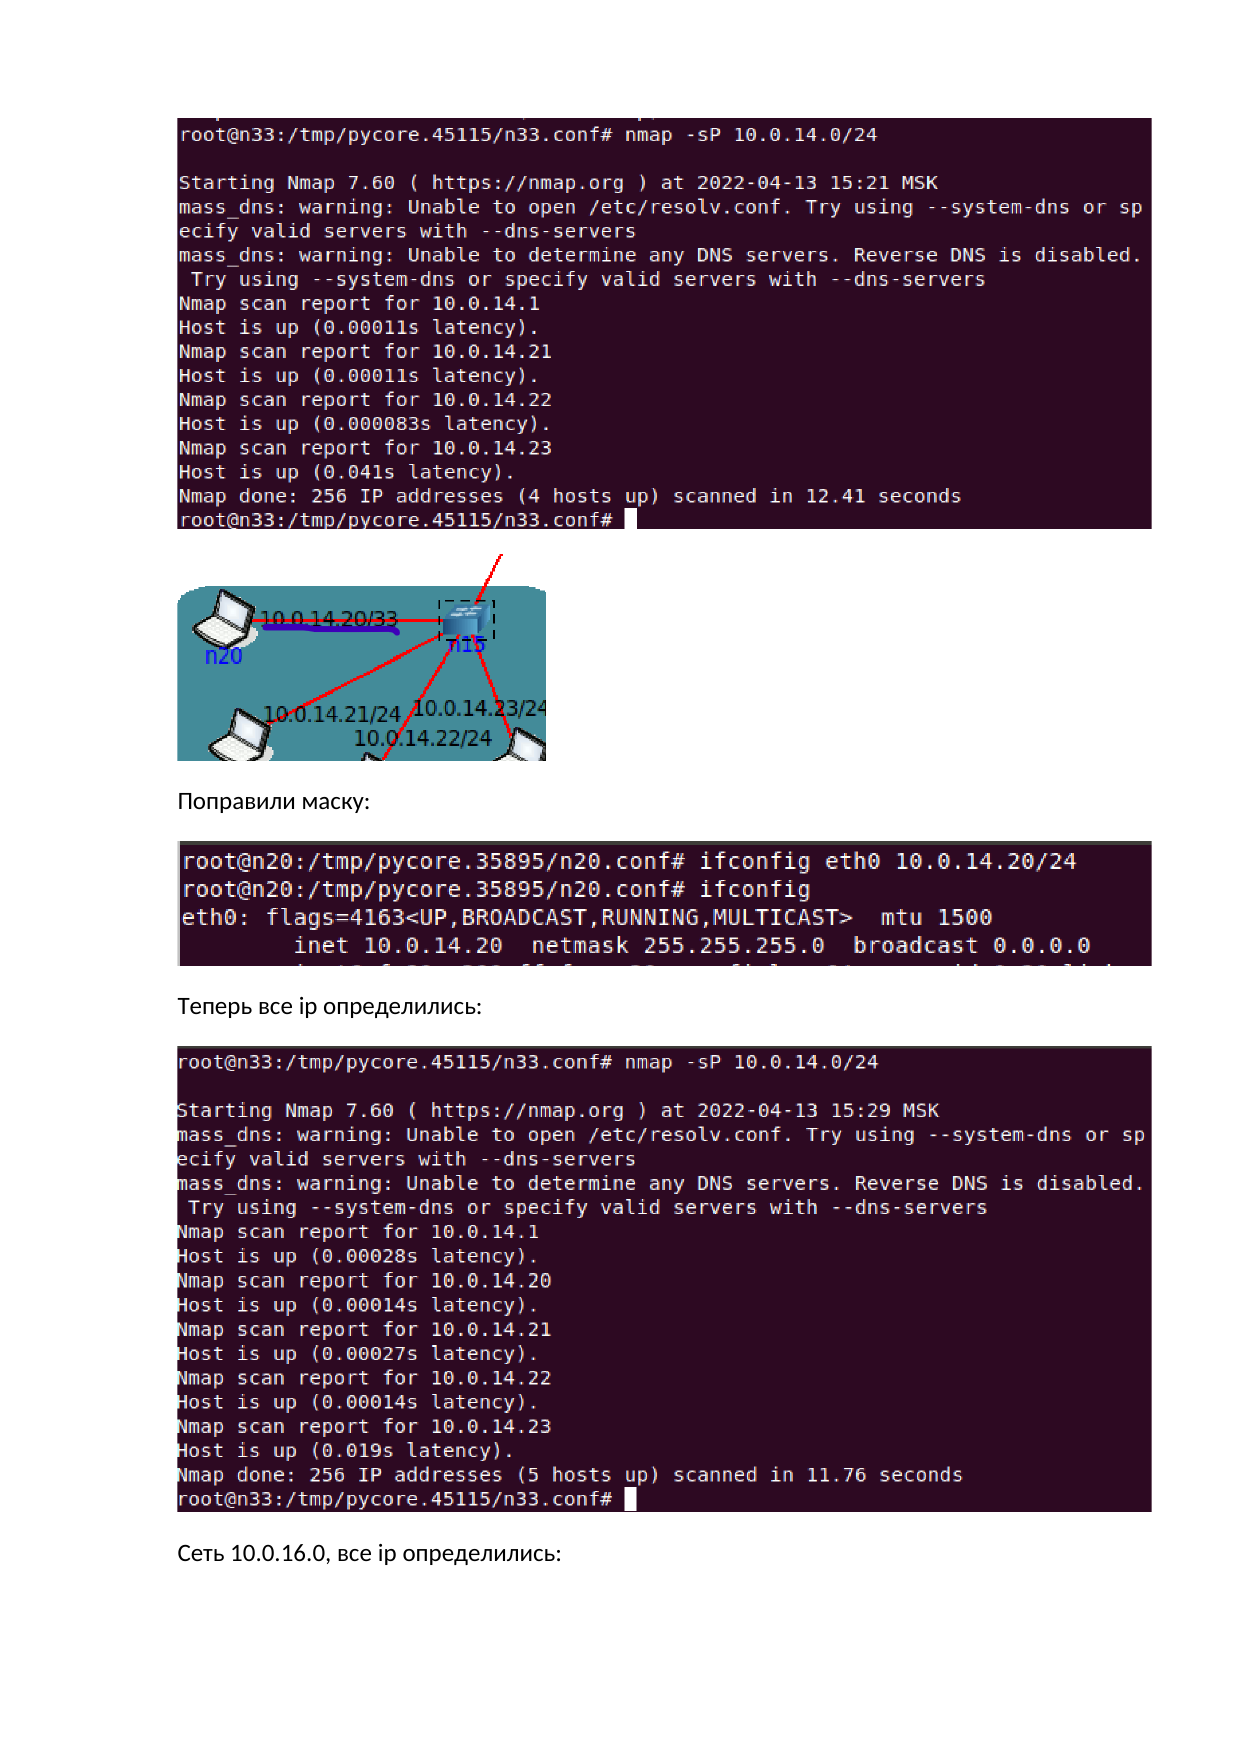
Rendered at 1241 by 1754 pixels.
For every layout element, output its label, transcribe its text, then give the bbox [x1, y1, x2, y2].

text Поправили маску: [177, 785, 1152, 816]
picture [177, 118, 1152, 529]
text Теперь все ip определились: [177, 991, 1152, 1021]
text Сеть 10.0.16.0, все ip определились: [177, 1537, 1152, 1568]
picture [177, 841, 1152, 966]
picture [177, 1046, 1152, 1512]
picture [177, 554, 546, 761]
